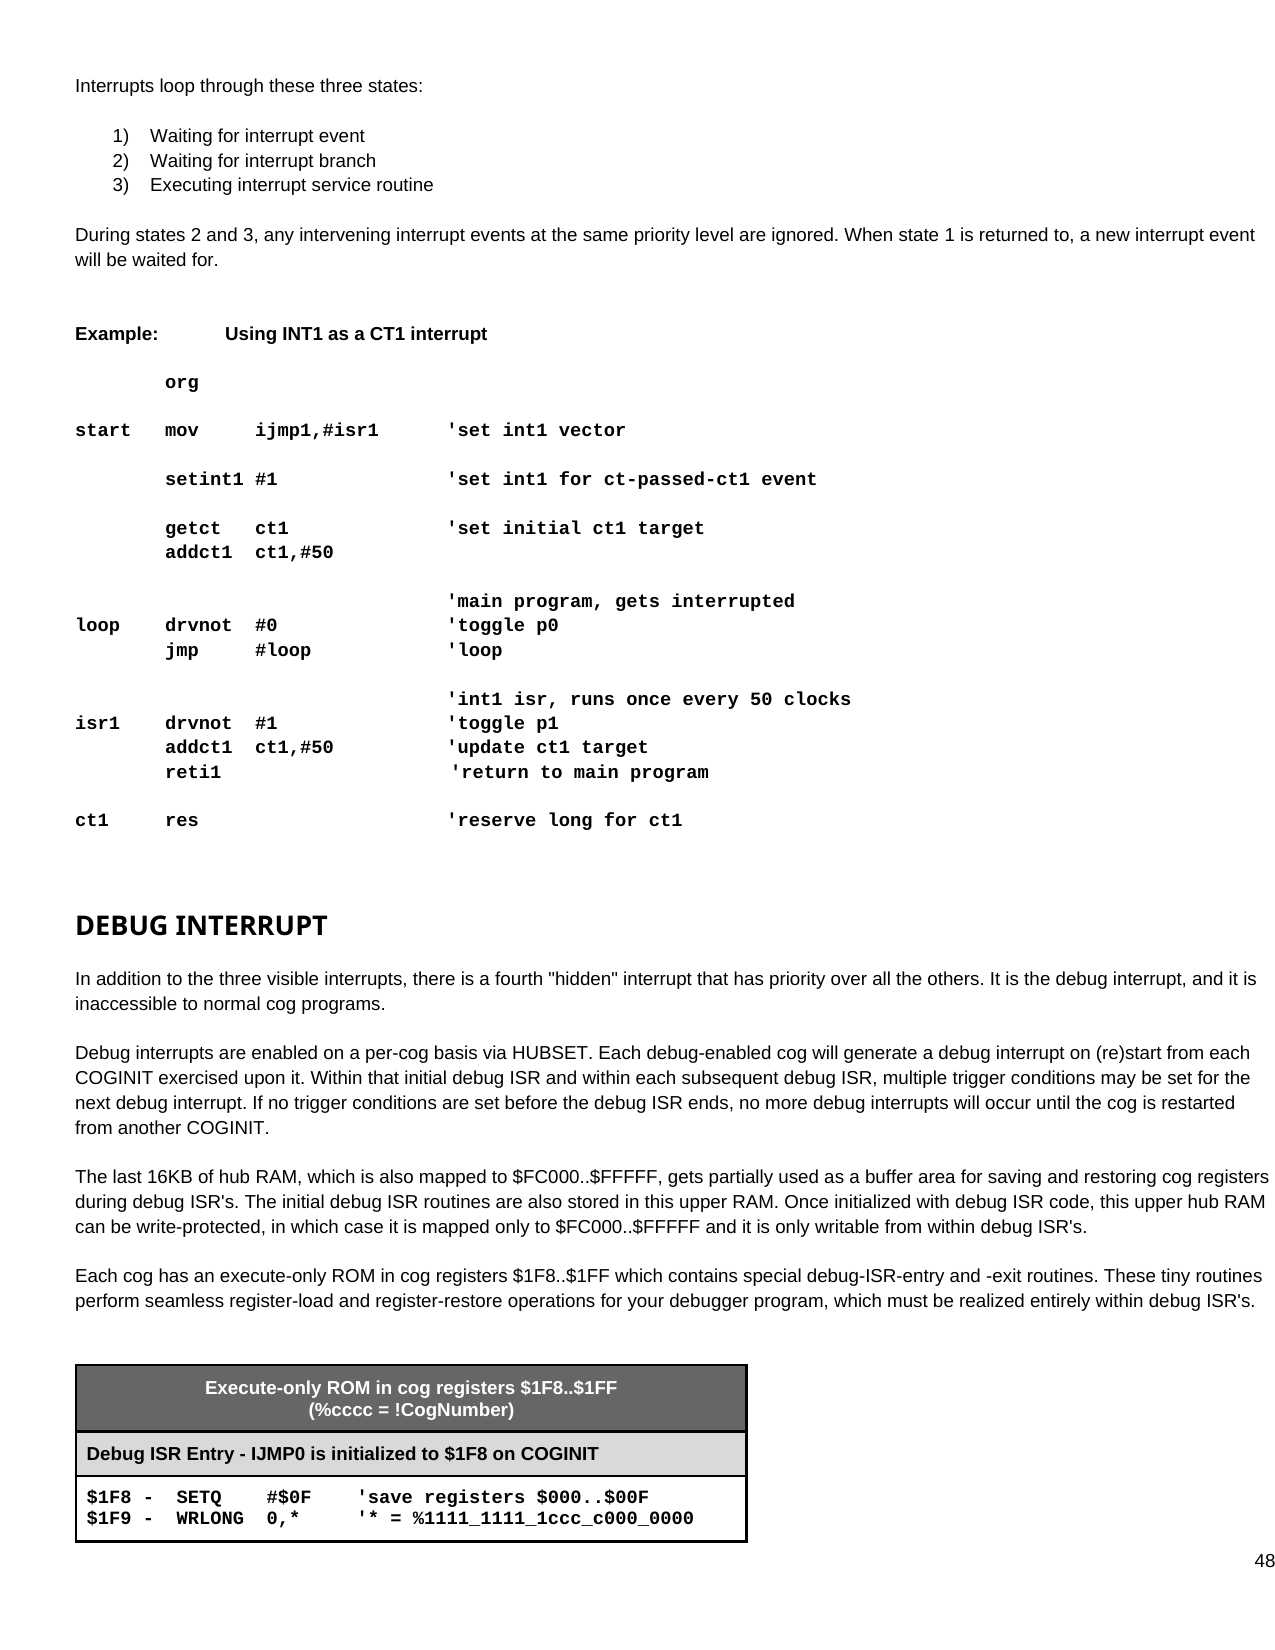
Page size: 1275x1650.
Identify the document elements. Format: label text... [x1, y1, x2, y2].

text Each cog has an execute-only ROM in cog registers $1F8..$1FF which contains special debug-ISR-entry and -exit routines. These tiny routines perform seamless register-load and register-restore operations for your debugger program, which must be realized entirely within debug ISR's. [75, 1265, 1275, 1312]
text start mov ijmp1,#isr1 'set int1 vector [75, 421, 1275, 442]
text In addition to the three visible interrupts, there is a fourth "hidden" interrupt that has priority over all the others. It is the debug interrupt, and it is inaccessible to normal cog programs. [75, 968, 1275, 1014]
text loop drvnot #0 'toggle p0 [75, 616, 1275, 637]
text Debug interrupts are enabled on a per-cog basis via HUBSET. Each debug-enabled cog will generate a debug interrupt on (re)start from each COGINIT exercised upon it. Within that initial debug ISR and within each subsequent debug ISR, multiple trigger conditions may be set for the next debug interrupt. If no trigger conditions are set before the debug ISR ends, no more debug interrupts will occur until the cog is restarted from another COGINIT. [75, 1042, 1275, 1138]
text isr1 drvnot #1 'toggle p1 [75, 714, 1275, 735]
list Waiting for interrupt event [112, 124, 1275, 146]
text reti1 'return to main program [75, 762, 1275, 784]
text addct1 ct1,#50 [75, 543, 1275, 564]
text Example: Using INT1 as a CT1 interrupt [75, 323, 1275, 344]
text During states 2 and 3, any intervening interrupt events at the same priority level are ignored. When state 1 is returned to, a new interrupt event will be waited for. [75, 224, 1275, 270]
text setint1 #1 'set int1 for ct-passed-ct1 event [75, 470, 1275, 491]
text 'int1 isr, runs once every 50 clocks [75, 689, 1275, 711]
text ct1 res 'reserve long for ct1 [75, 811, 1275, 832]
text 'main program, gets interrupted [75, 592, 1275, 613]
subtitle DEBUG INTERRUPT [75, 906, 1275, 943]
list Waiting for interrupt branch [112, 149, 1275, 171]
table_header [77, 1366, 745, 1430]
text getct ct1 'set initial ct1 target [75, 519, 1275, 540]
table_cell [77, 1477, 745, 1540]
list Executing interrupt service routine [112, 174, 1275, 196]
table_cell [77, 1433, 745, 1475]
text The last 16KB of hub RAM, which is also mapped to $FC000..$FFFFF, gets partially used as a buffer area for saving and restoring cog registers during debug ISR's. The initial debug ISR routines are also stored in this upper RAM. Once initialized with debug ISR code, this upper hub RAM can be write-protected, in which case it is mapped only to $FC000..$FFFFF and it is only writable from within debug ISR's. [75, 1166, 1275, 1237]
text org [75, 372, 1275, 394]
text jmp #loop 'loop [75, 641, 1275, 662]
text Interrupts loop through these three states: [75, 75, 1275, 97]
text addct1 ct1,#50 'update ct1 target [75, 738, 1275, 759]
